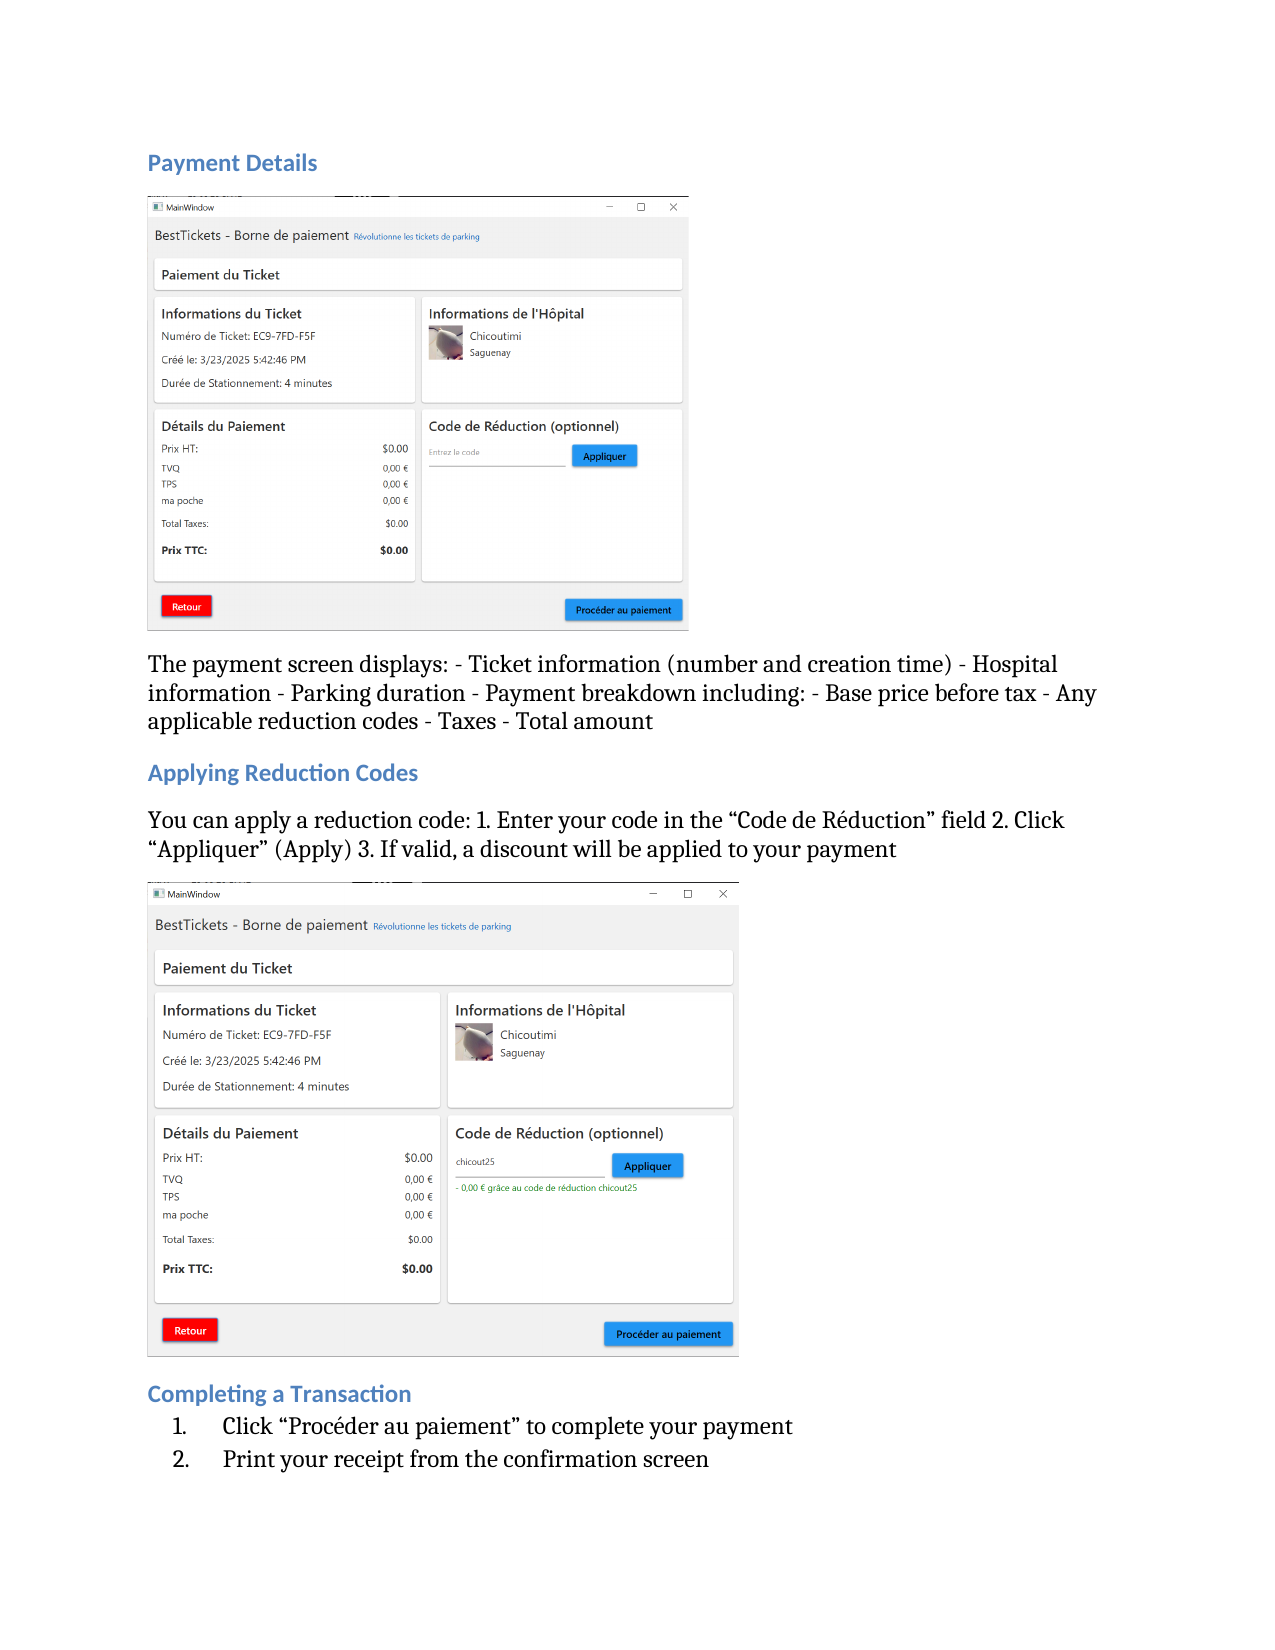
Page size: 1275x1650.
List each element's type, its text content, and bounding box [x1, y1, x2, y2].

text The payment screen displays: - Ticket information (number and creation time) - Hospital information - Parking duration - Payment breakdown including: - Base price before tax - Any applicable reduction codes - Taxes - Total amount [148, 650, 1127, 736]
list Print your receipt from the confirmation screen [173, 1444, 1127, 1473]
list Click “Procéder au paiement” to complete your payment [173, 1412, 1127, 1441]
subtitle Completing a Transaction [148, 1378, 1127, 1408]
text You can apply a reduction code: 1. Enter your code in the “Code de Réduction” field 2. Click “Appliquer” (Apply) 3. If valid, a discount will be applied to your payment [148, 806, 1127, 864]
picture [147, 196, 689, 631]
picture [147, 882, 739, 1357]
subtitle Applying Reduction Codes [148, 757, 1127, 787]
subtitle Payment Details [148, 148, 1127, 178]
